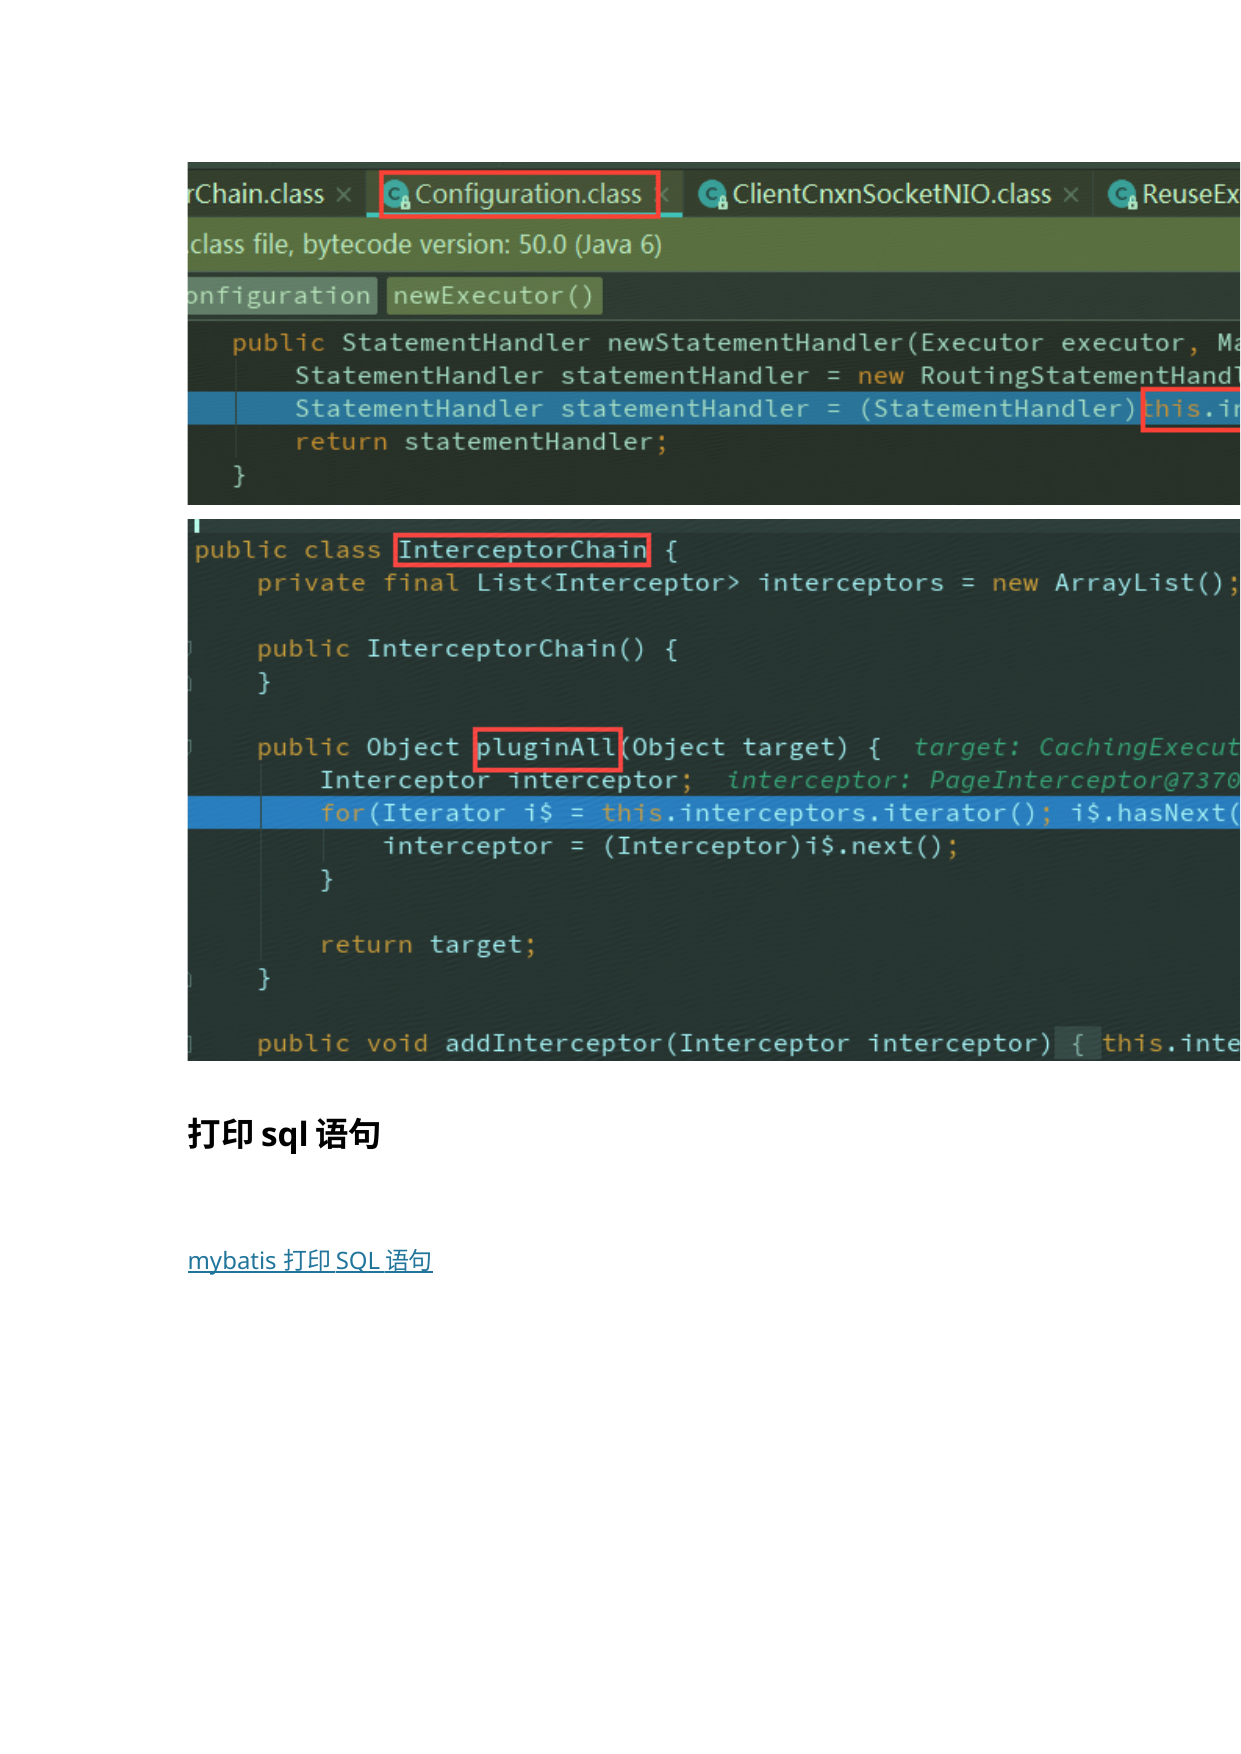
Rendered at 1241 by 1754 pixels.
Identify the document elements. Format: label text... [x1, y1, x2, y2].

picture [187, 162, 1241, 505]
subtitle 打印sql语句 [187, 1099, 1053, 1164]
picture [187, 519, 1241, 1061]
text mybatis 打印SQL语句 [187, 1226, 1053, 1291]
